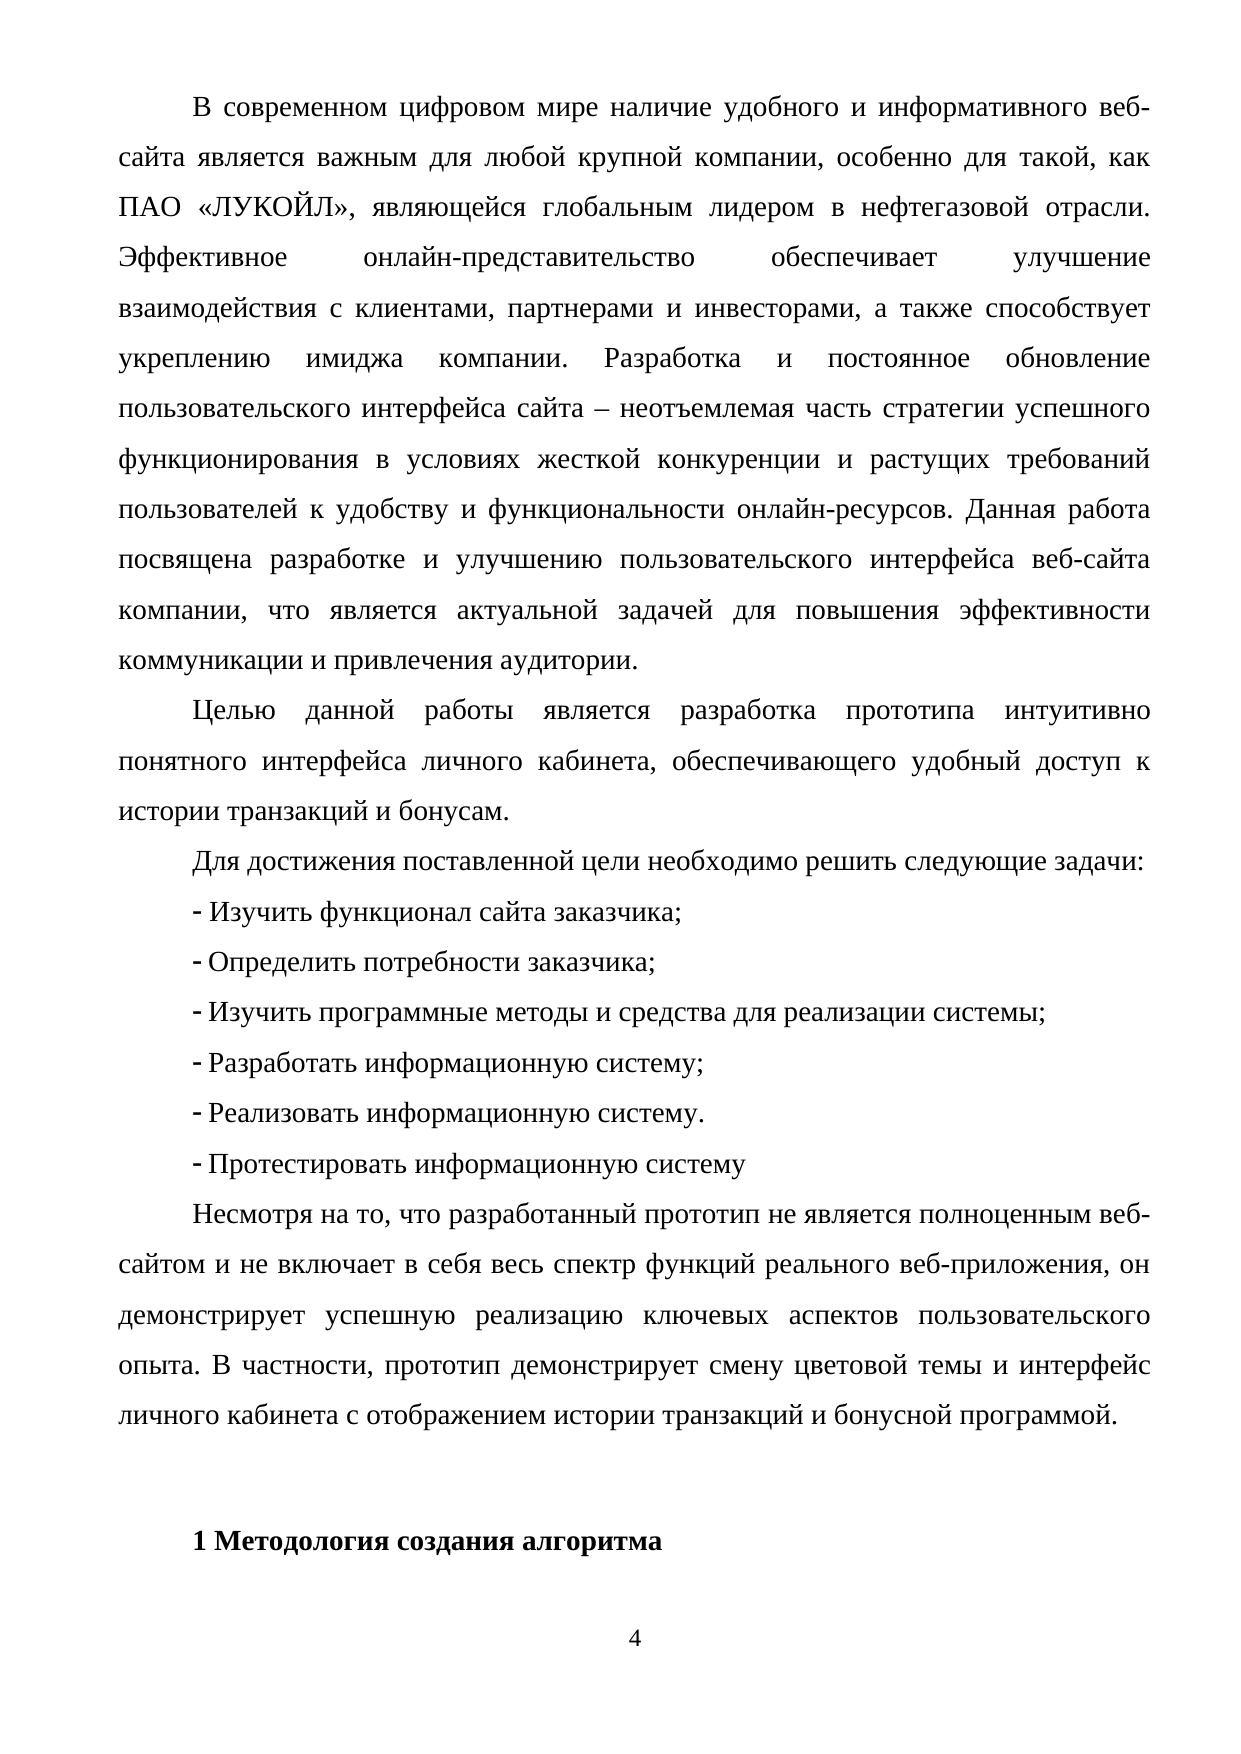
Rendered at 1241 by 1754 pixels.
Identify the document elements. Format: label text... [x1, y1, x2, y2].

subtitle 1 Методология создания алгоритма [118, 1523, 1152, 1557]
list Разработать информационную систему; [118, 1045, 1152, 1078]
list Несмотря на то, что разработанный прототип не является полноценным веб-сайтом и не включает в себя весь спектр функций реального веб-приложения, он демонстрирует успешную реализацию ключевых аспектов пользовательского опыта. В частности, прототип демонстрирует смену цветовой темы и интерфейс личного кабинета с отображением истории транзакций и бонусной программой. [118, 1196, 1152, 1431]
list Протестировать информационную систему [118, 1146, 1152, 1179]
list Изучить функционал сайта заказчика; [118, 894, 1152, 927]
list Реализовать информационную систему. [118, 1095, 1152, 1129]
list Изучить программные методы и средства для реализации системы; [118, 994, 1152, 1028]
list Определить потребности заказчика; [118, 944, 1152, 978]
list Для достижения поставленной цели необходимо решить следующие задачи: [118, 843, 1152, 877]
list Целью данной работы является разработка прототипа интуитивно понятного интерфейса личного кабинета, обеспечивающего удобный доступ к истории транзакций и бонусам. [118, 692, 1152, 827]
list В современном цифровом мире наличие удобного и информативного веб-сайта является важным для любой крупной компании, особенно для такой, как ПАО «ЛУКОЙЛ», являющейся глобальным лидером в нефтегазовой отрасли. Эффективное онлайн-представительство обеспечивает улучшение взаимодействия с клиентами, партнерами и инвесторами, а также способствует укреплению имиджа компании. Разработка и постоянное обновление пользовательского интерфейса сайта – неотъемлемая часть стратегии успешного функционирования в условиях жесткой конкуренции и растущих требований пользователей к удобству и функциональности онлайн-ресурсов. Данная работа посвящена разработке и улучшению пользовательского интерфейса веб-сайта компании, что является актуальной задачей для повышения эффективности коммуникации и привлечения аудитории. [118, 89, 1152, 676]
